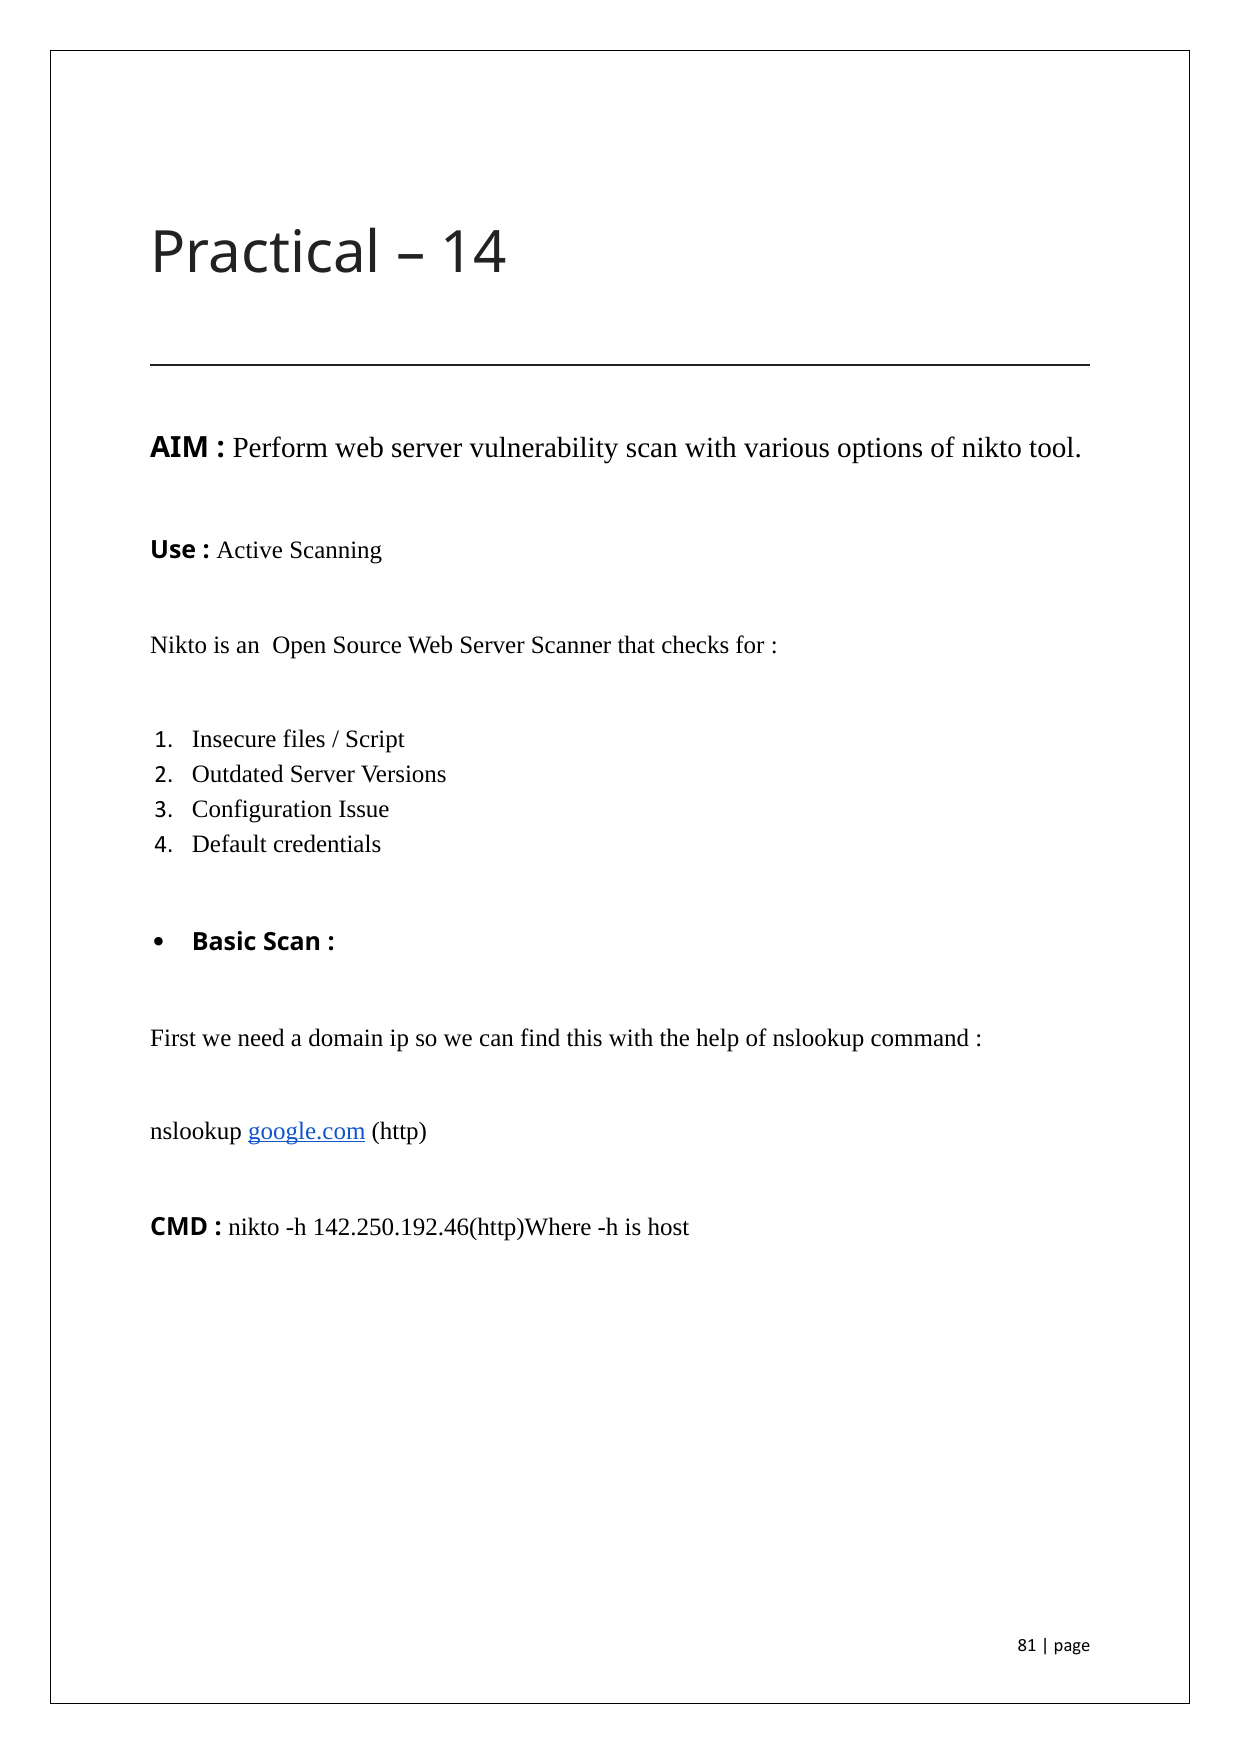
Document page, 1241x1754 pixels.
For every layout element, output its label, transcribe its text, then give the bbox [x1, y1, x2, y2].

list Insecure files / Script [154, 724, 1090, 754]
text AIM : Perform web server vulnerability scan with various options of nikto tool. [150, 426, 1090, 466]
text First we need a domain ip so we can find this with the help of nslookup command : [150, 1023, 1090, 1052]
text Nikto is an Open Source Web Server Scanner that checks for : [150, 631, 1090, 659]
list Configuration Issue [154, 794, 1090, 824]
list Basic Scan : [154, 924, 1090, 958]
text Practical – 14 [150, 210, 1090, 289]
text CMD : nikto -h 142.250.192.46(http)Where -h is host [150, 1209, 1090, 1243]
text nslookup google.com (http) [150, 1116, 1090, 1144]
list Outdated Server Versions [154, 759, 1090, 789]
list Default credentials [154, 829, 1090, 859]
text Use : Active Scanning [150, 531, 1090, 566]
